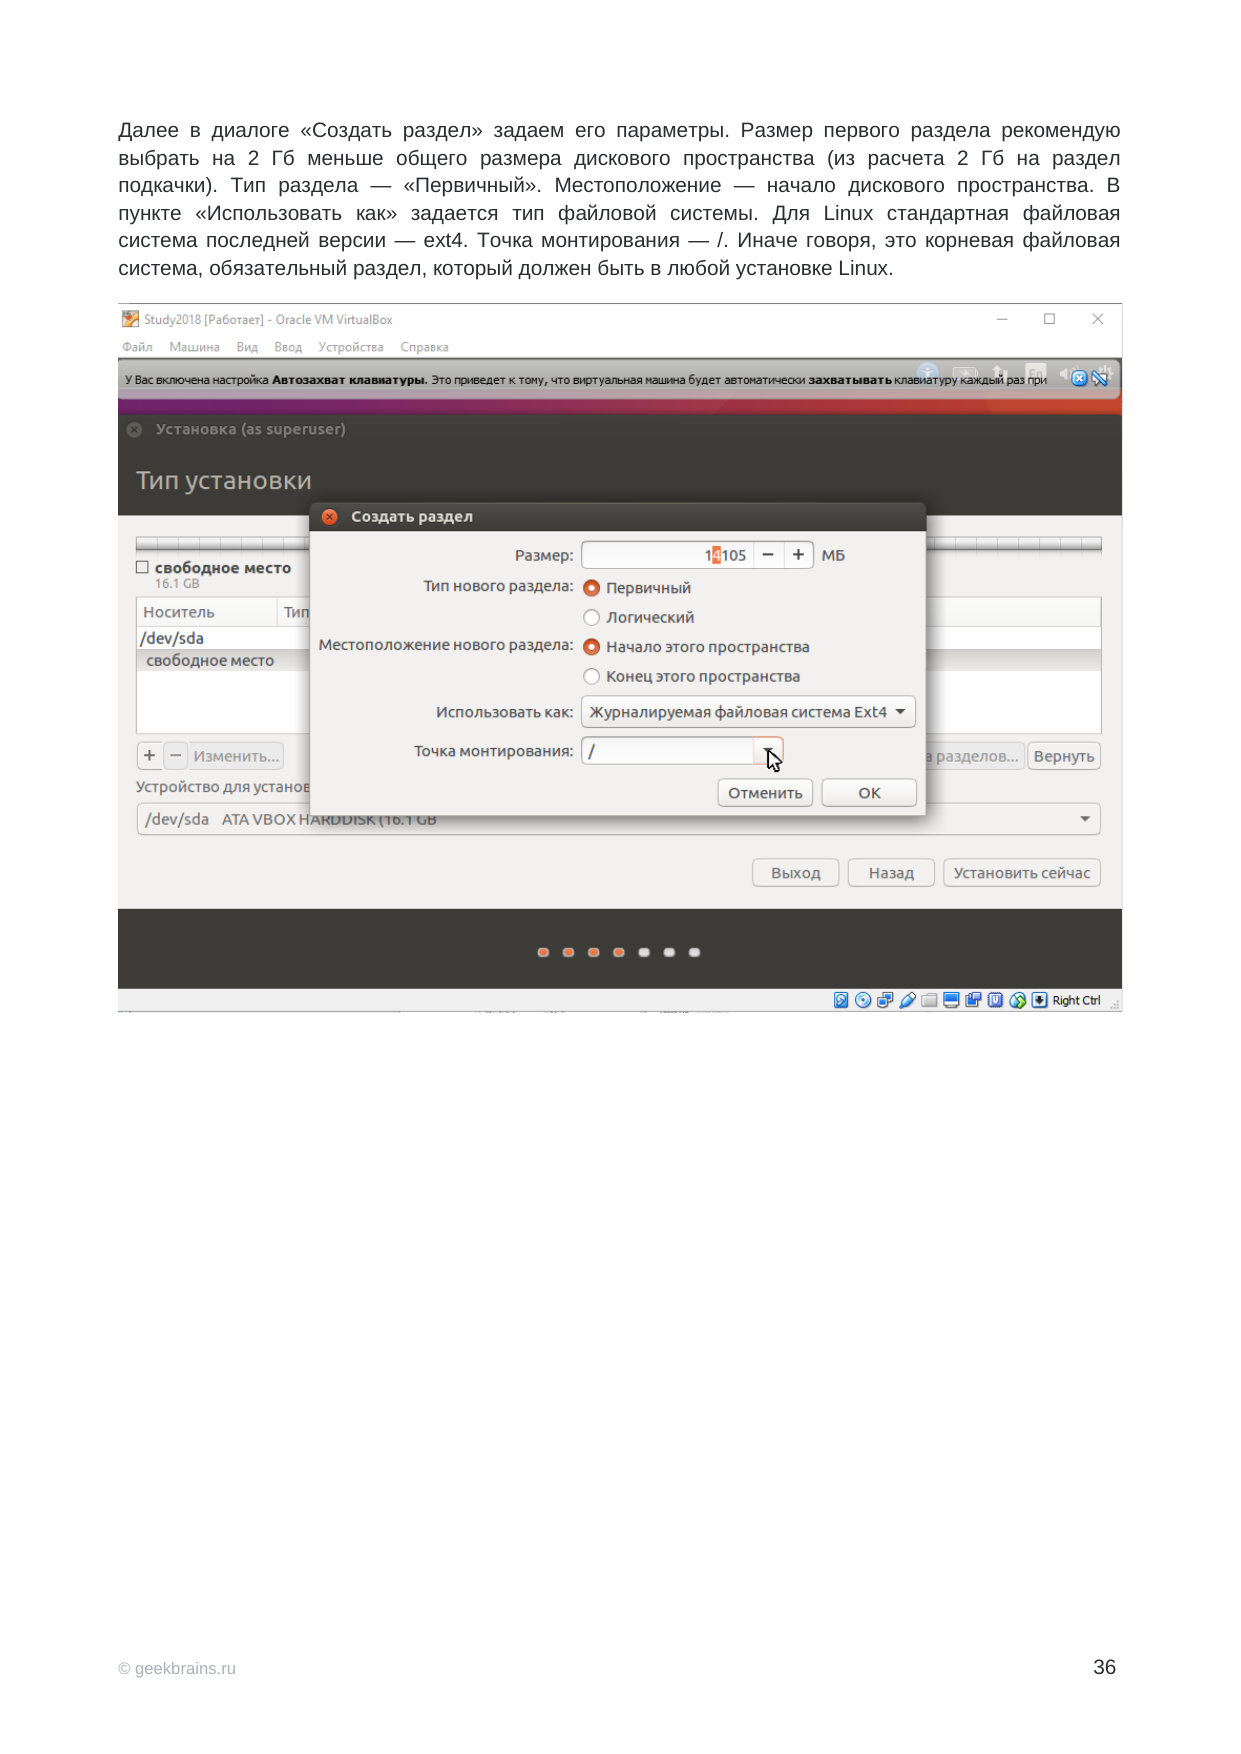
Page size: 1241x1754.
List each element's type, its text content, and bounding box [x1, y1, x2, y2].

picture [118, 303, 1123, 1013]
text Далее в диалоге «Создать раздел» задаем его параметры. Размер первого раздела рекомендую выбрать на 2 Гб меньше общего размера дискового пространства (из расчета 2 Гб на раздел подкачки). Тип раздела — «Первичный». Местоположение — начало дискового пространства. В пункте «Использовать как» задается тип файловой системы. Для Linux стандартная файловая система последней версии — ext4. Точка монтирования — /. Иначе говоря, это корневая файловая система, обязательный раздел, который должен быть в любой установке Linux. [118, 118, 1122, 279]
